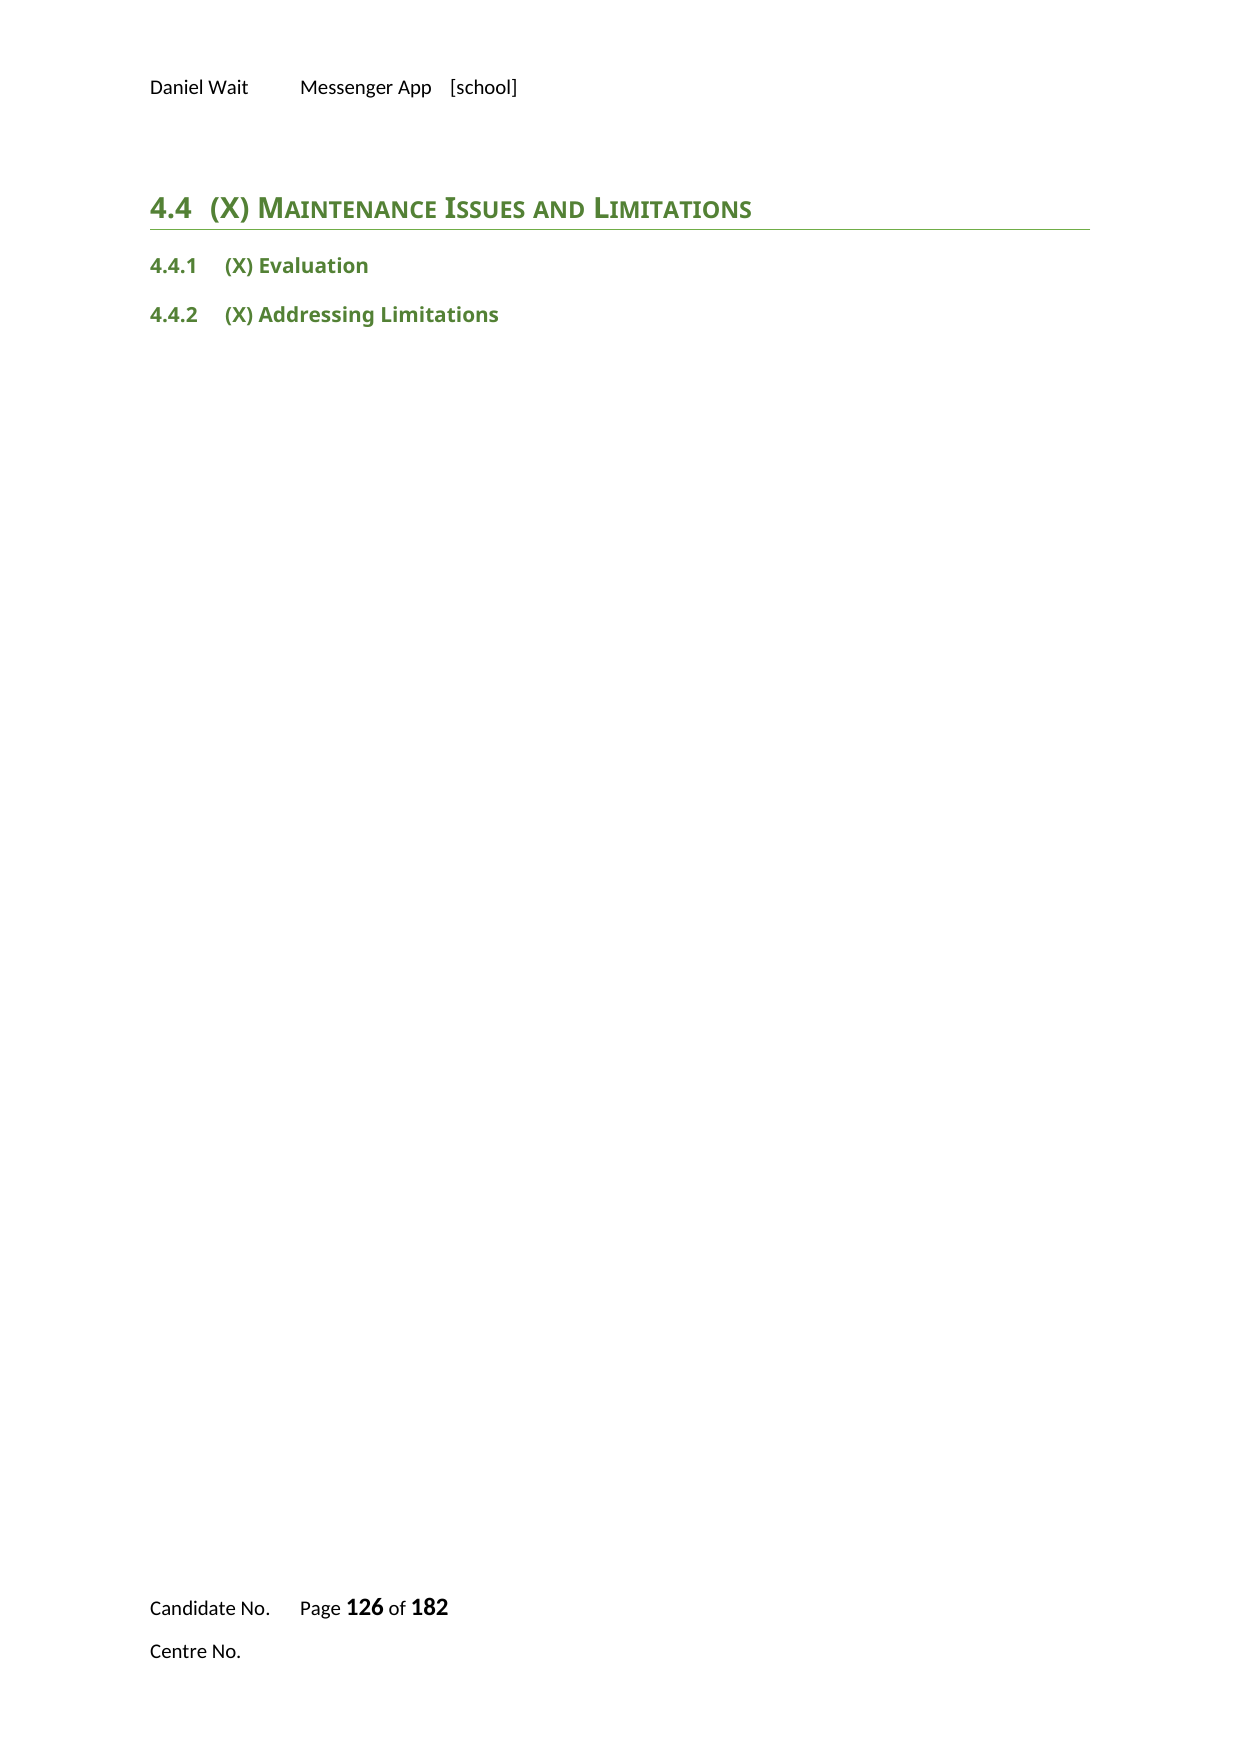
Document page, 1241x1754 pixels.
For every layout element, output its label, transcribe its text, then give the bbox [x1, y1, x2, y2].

subtitle (X) Addressing Limitations [150, 300, 1090, 329]
subtitle (X) Maintenance Issues and Limitations [150, 187, 1090, 229]
subtitle (X) Evaluation [150, 251, 1090, 279]
